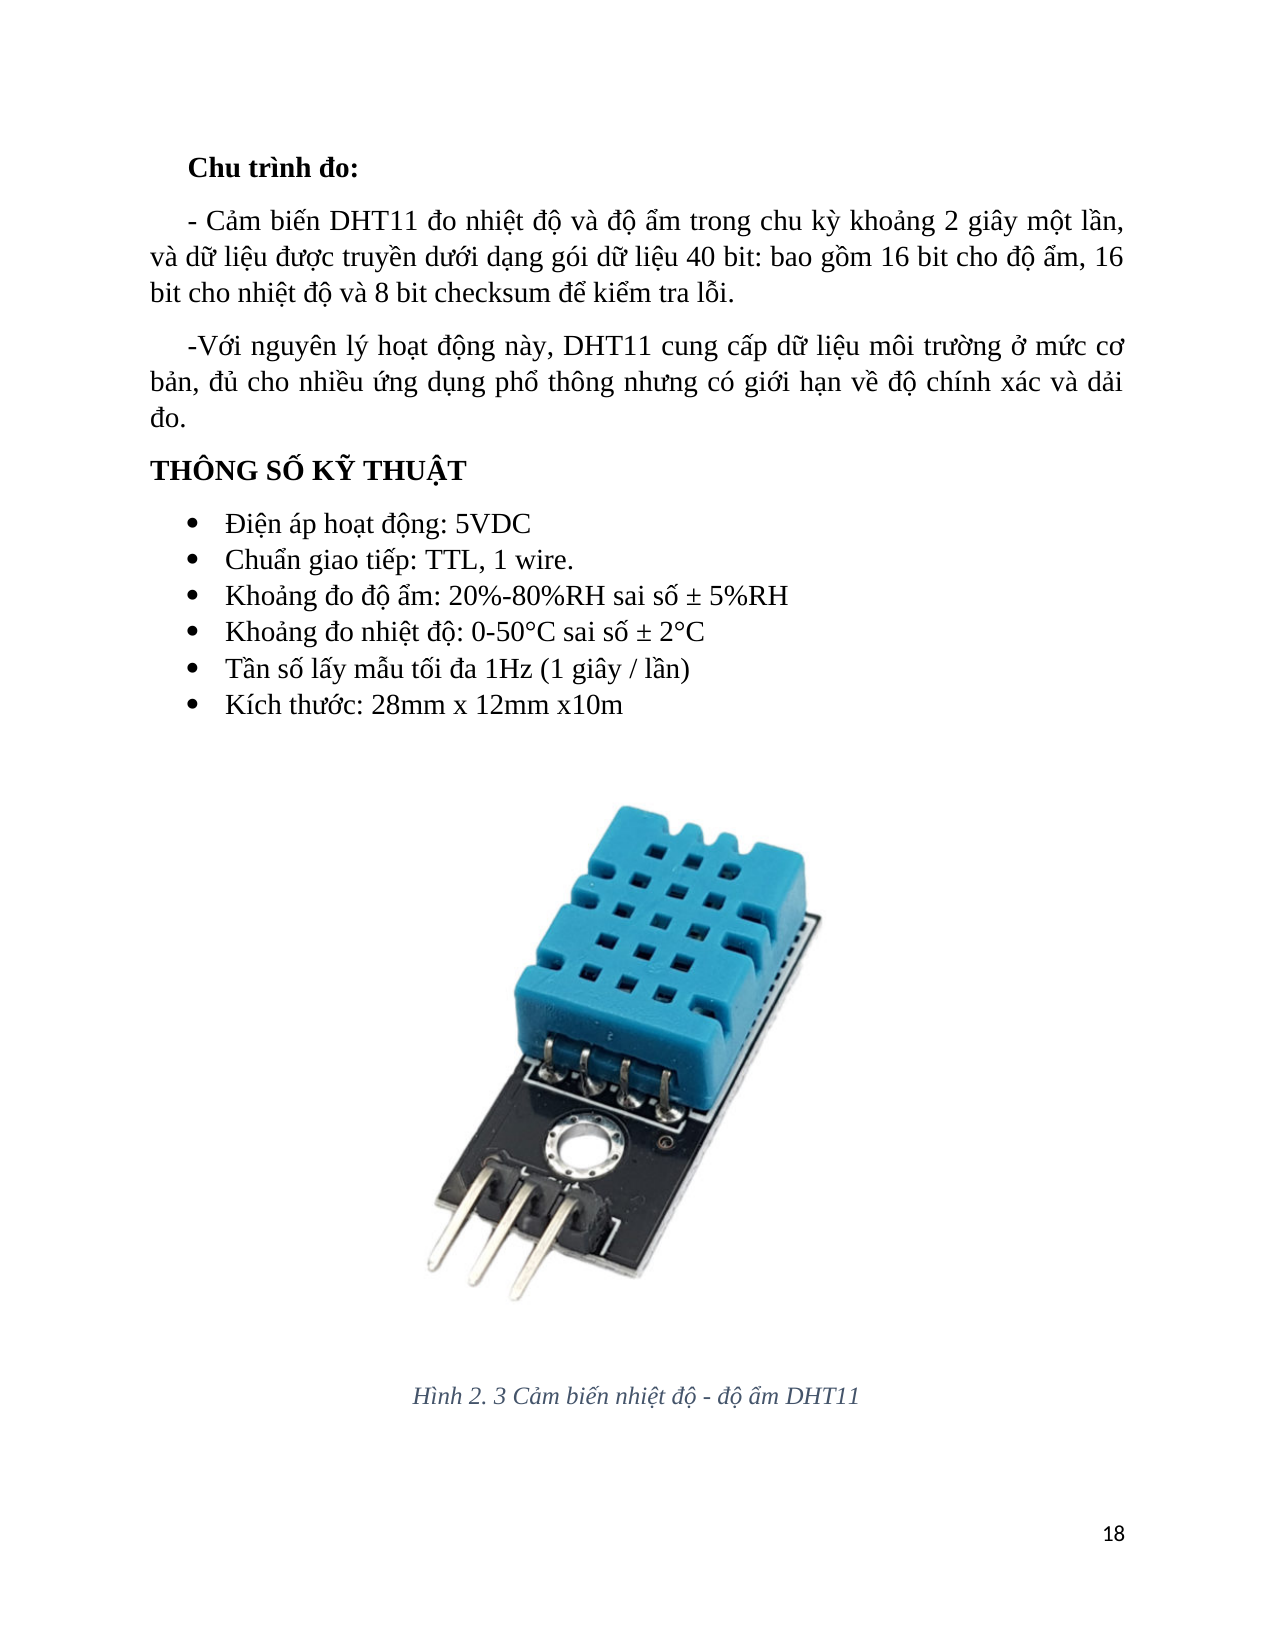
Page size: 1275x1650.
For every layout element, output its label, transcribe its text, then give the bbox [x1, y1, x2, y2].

list Khoảng đo nhiệt độ: 0-50°C sai số ± 2°C [187, 614, 1125, 648]
list Kích thước: 28mm x 12mm x10m [187, 687, 1125, 721]
list Điện áp hoạt động: 5VDC [187, 506, 1125, 539]
list Chuẩn giao tiếp: TTL, 1 wire. [187, 542, 1125, 576]
list Tần số lấy mẫu tối đa 1Hz (1 giây / lần) [187, 651, 1125, 684]
text - Cảm biến DHT11 đo nhiệt độ và độ ẩm trong chu kỳ khoảng 2 giây một lần, và dữ liệu được truyền dưới dạng gói dữ liệu 40 bit: bao gồm 16 bit cho độ ẩm, 16 bit cho nhiệt độ và 8 bit checksum để kiểm tra lỗi. [150, 203, 1125, 309]
text Chu trình đo: [150, 150, 1125, 183]
list Khoảng đo độ ẩm: 20%-80%RH sai số ± 5%RH [187, 578, 1125, 612]
text THÔNG SỐ KỸ THUẬT [150, 453, 1125, 487]
picture [317, 746, 933, 1362]
text -Với nguyên lý hoạt động này, DHT11 cung cấp dữ liệu môi trường ở mức cơ bản, đủ cho nhiều ứng dụng phổ thông nhưng có giới hạn về độ chính xác và dải đo. [150, 328, 1125, 434]
